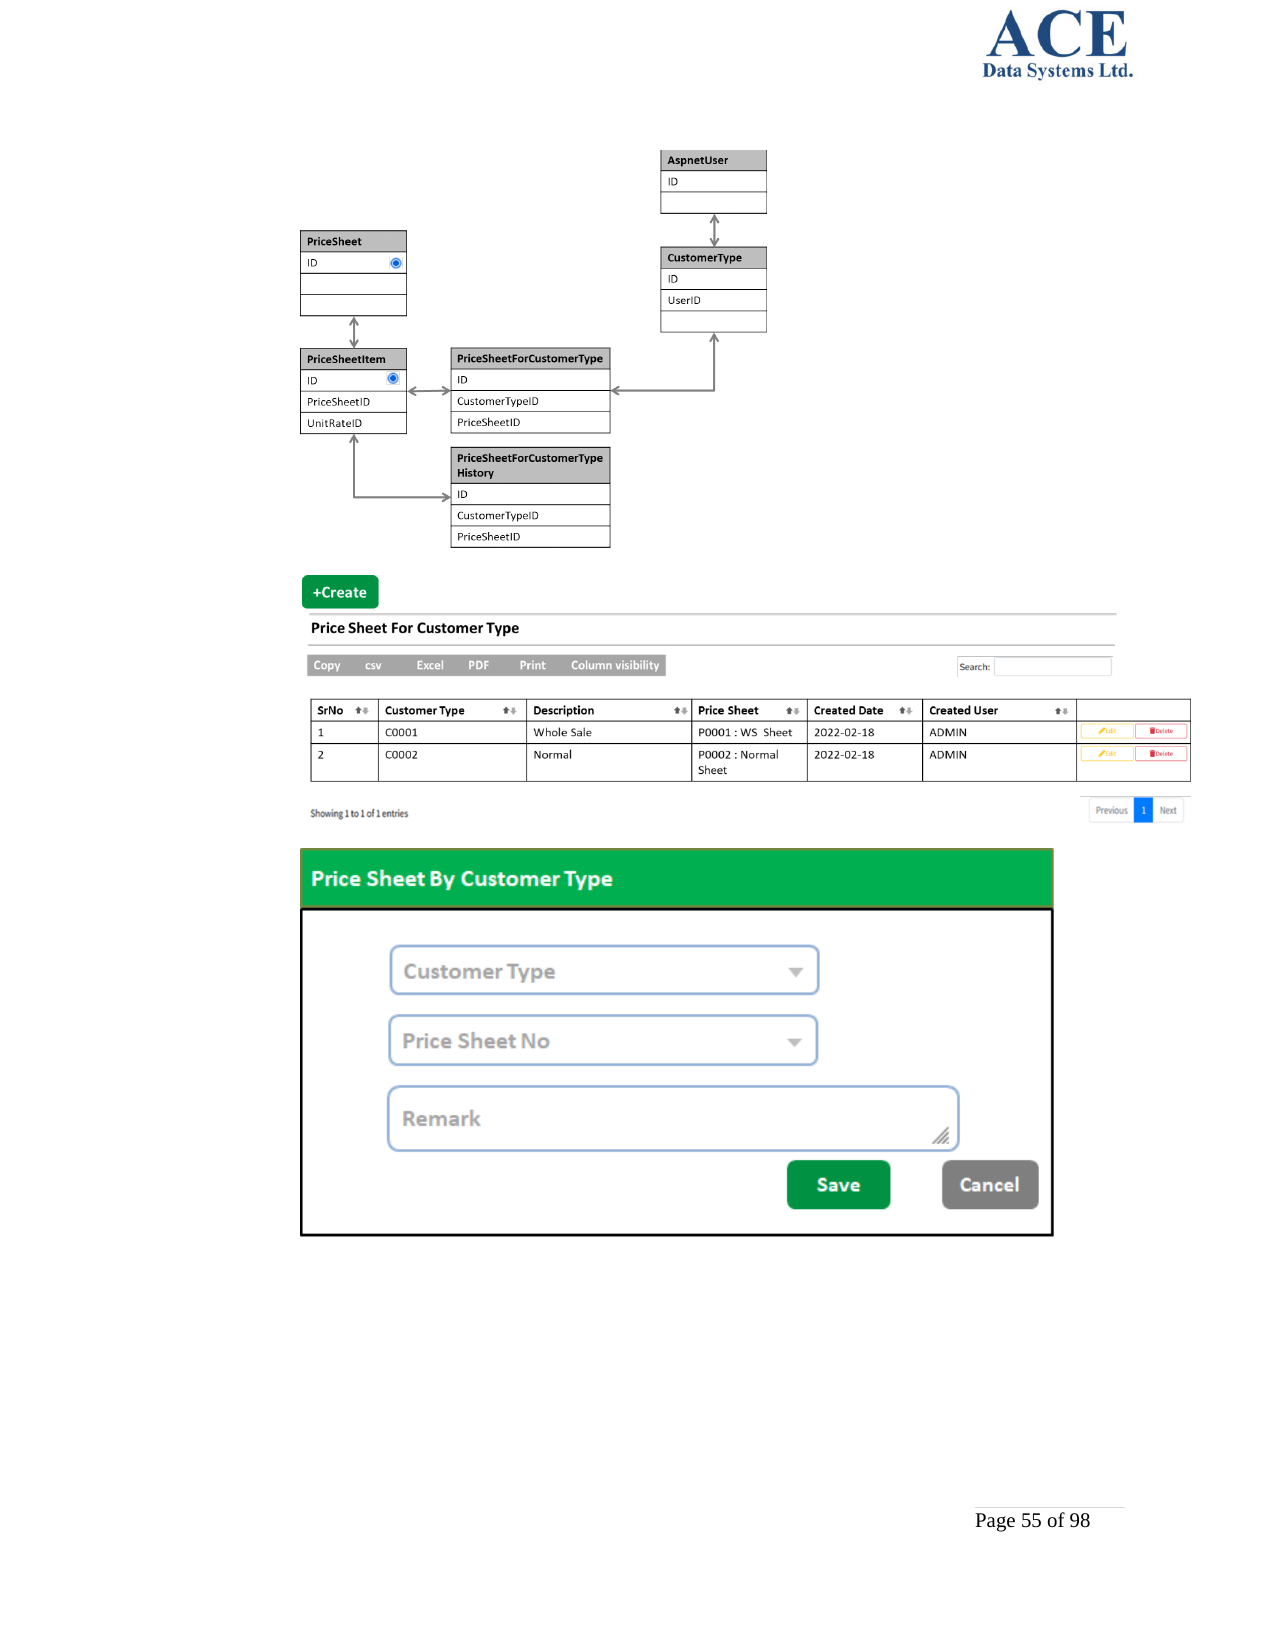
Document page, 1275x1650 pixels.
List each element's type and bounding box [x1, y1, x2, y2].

picture [300, 575, 1191, 824]
picture [300, 848, 1058, 1238]
picture [300, 150, 767, 551]
picture [975, 0, 1141, 87]
